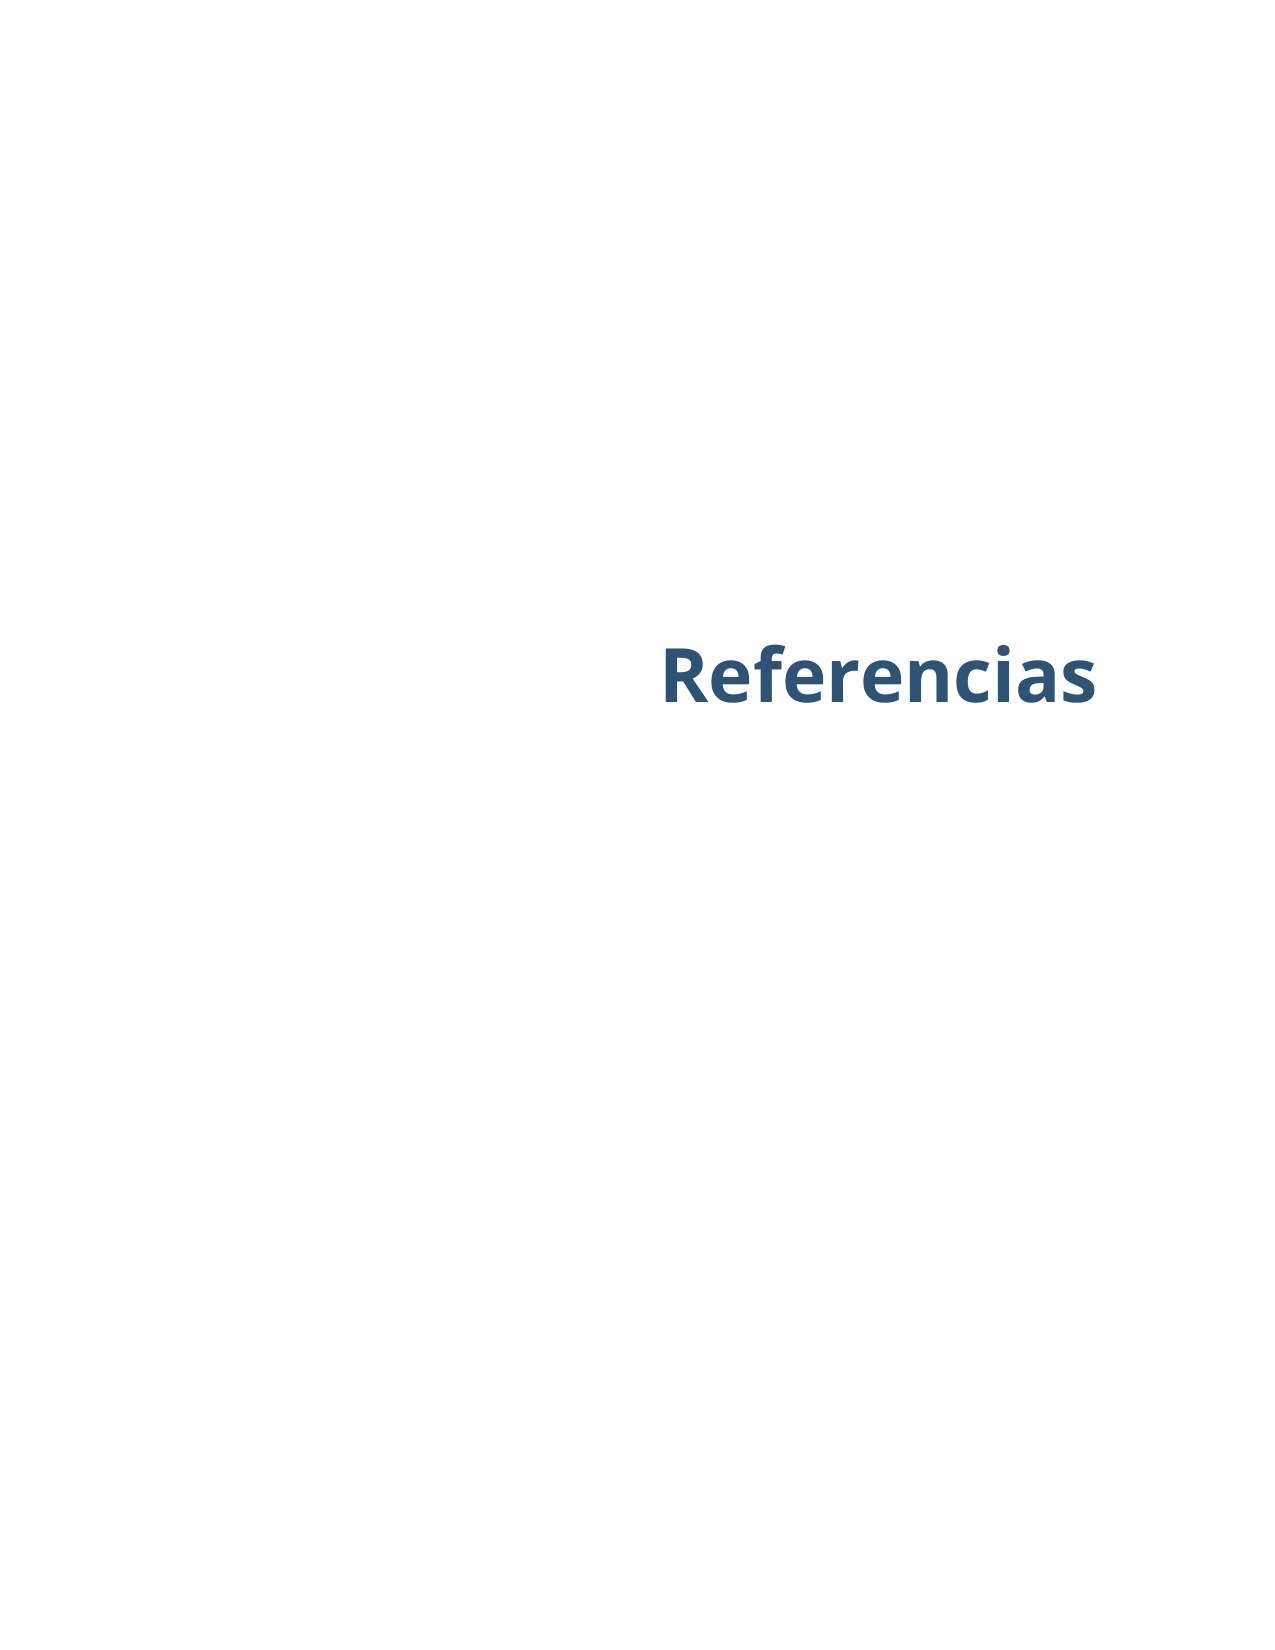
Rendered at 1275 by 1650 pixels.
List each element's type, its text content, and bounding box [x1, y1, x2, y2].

subtitle Referencias [177, 623, 1098, 725]
